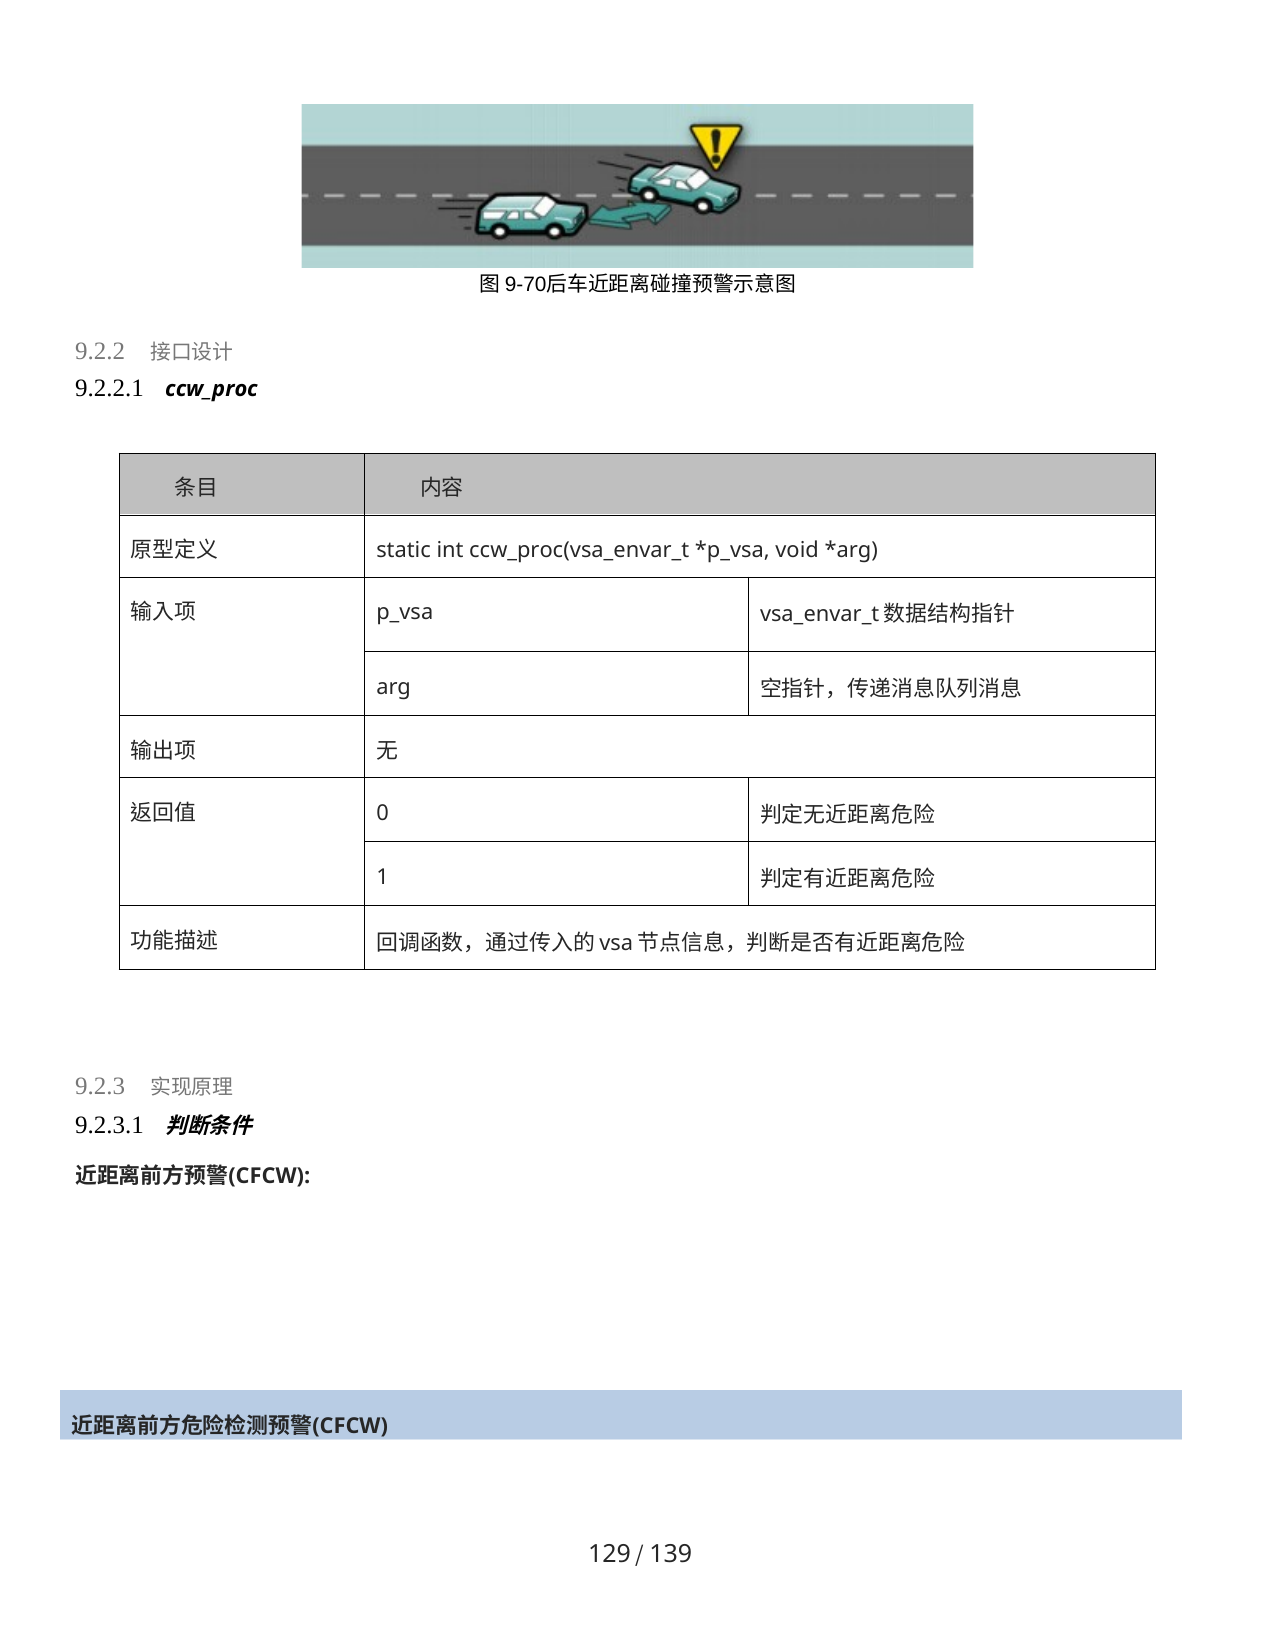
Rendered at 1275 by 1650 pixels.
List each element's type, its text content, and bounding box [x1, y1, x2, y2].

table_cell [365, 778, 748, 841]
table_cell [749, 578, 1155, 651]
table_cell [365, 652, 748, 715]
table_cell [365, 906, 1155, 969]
subtitle 判断条件 [75, 1108, 1200, 1139]
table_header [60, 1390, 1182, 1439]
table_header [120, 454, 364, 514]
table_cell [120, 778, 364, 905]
subtitle 接口设计 [75, 335, 1200, 365]
text 近距离前方预警(CFCW): [75, 1158, 1200, 1189]
subtitle 实现原理 [75, 1070, 1200, 1100]
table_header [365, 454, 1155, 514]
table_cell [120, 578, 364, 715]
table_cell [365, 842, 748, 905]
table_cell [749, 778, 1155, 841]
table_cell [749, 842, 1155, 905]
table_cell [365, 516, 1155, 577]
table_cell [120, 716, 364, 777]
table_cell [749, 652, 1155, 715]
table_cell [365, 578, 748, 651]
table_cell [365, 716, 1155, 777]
picture [301, 104, 974, 268]
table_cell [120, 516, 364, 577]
subtitle ccw_proc [75, 373, 1200, 402]
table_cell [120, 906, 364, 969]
